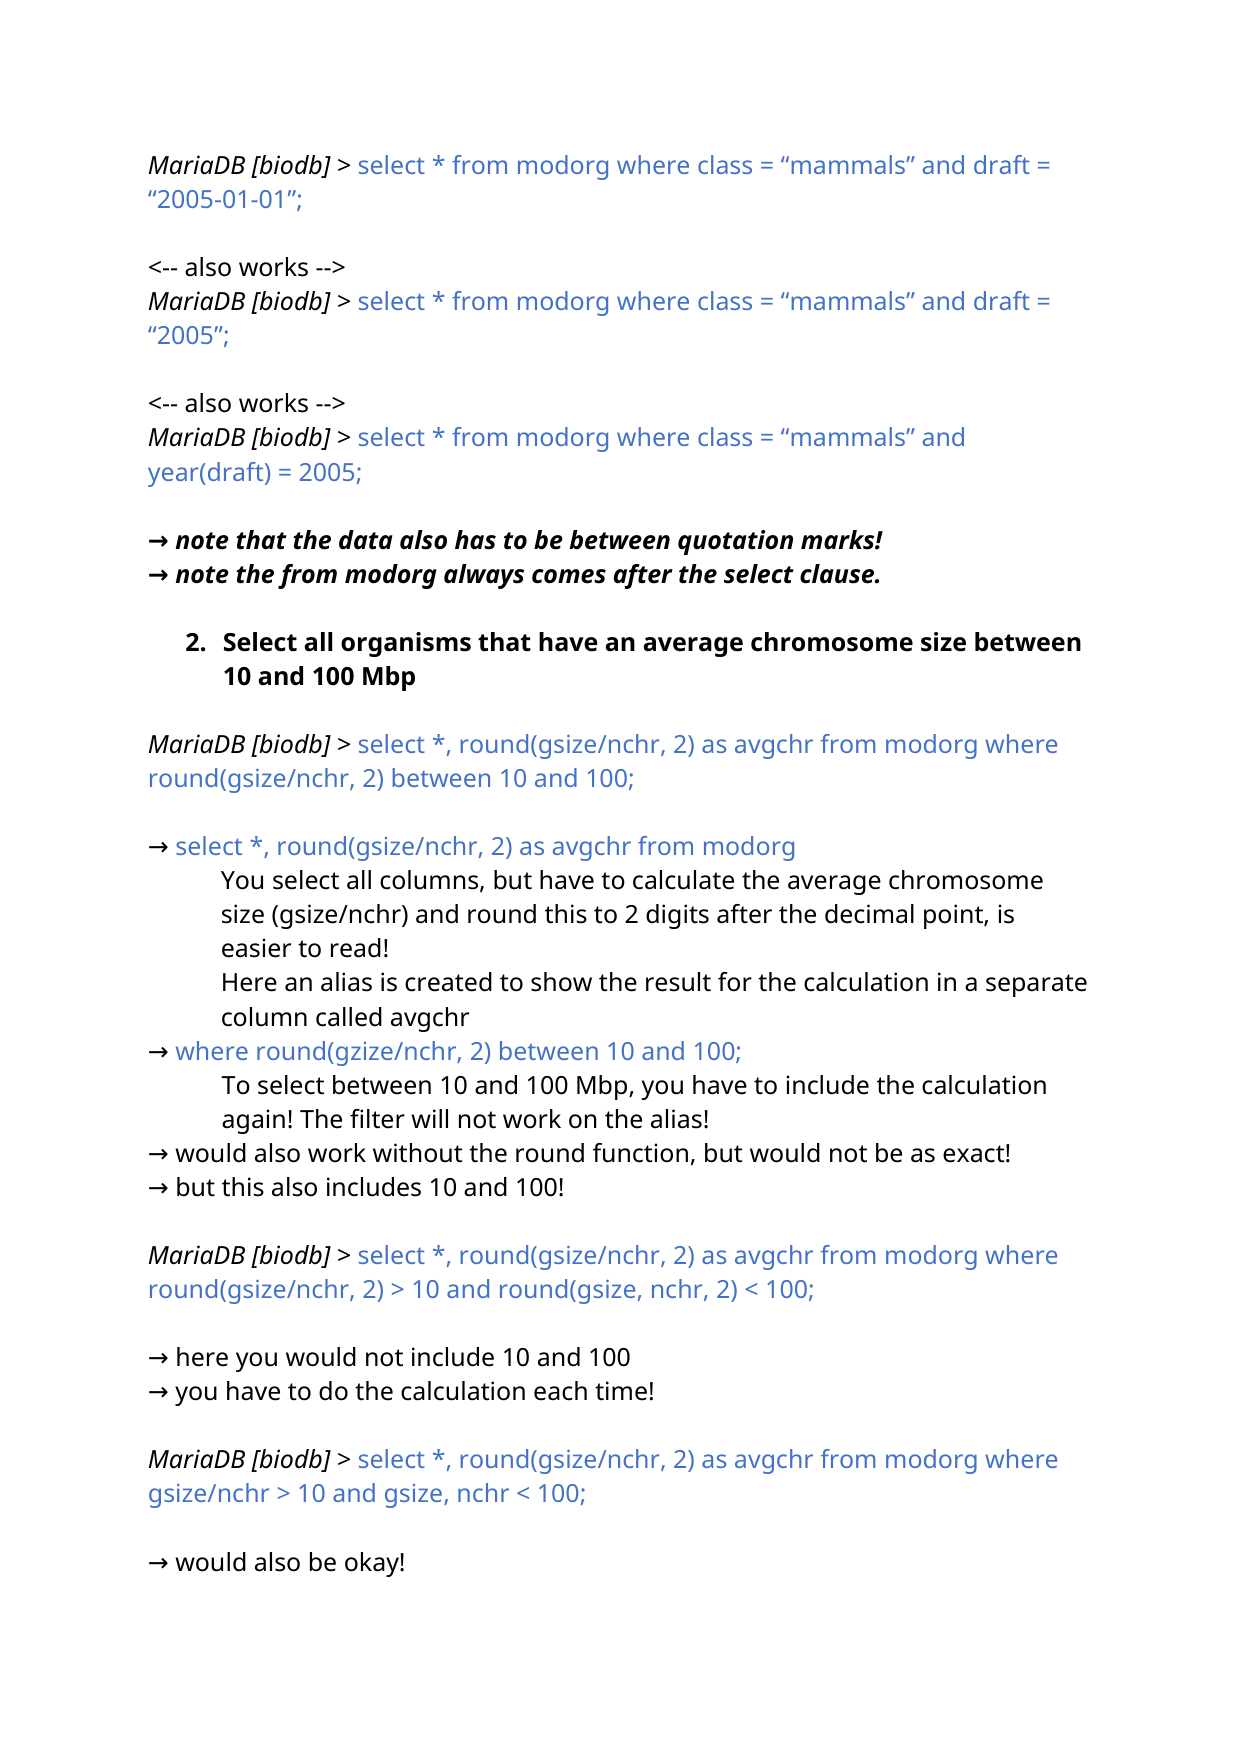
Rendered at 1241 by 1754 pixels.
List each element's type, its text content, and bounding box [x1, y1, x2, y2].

text To select between 10 and 100 Mbp, you have to include the calculation again! The filter will not work on the alias! [221, 1067, 1093, 1135]
text → where round(gzize/nchr, 2) between 10 and 100; [148, 1033, 1093, 1067]
text → select *, round(gsize/nchr, 2) as avgchr from modorg [148, 829, 1093, 863]
text MariaDB [biodb] > select *, round(gsize/nchr, 2) as avgchr from modorg where round(gsize/nchr, 2) between 10 and 100; [148, 727, 1093, 795]
text → here you would not include 10 and 100 [148, 1340, 1093, 1374]
list Select all organisms that have an average chromosome size between 10 and 100 Mbp [185, 624, 1093, 693]
text → would also work without the round function, but would not be as exact! [148, 1135, 1093, 1169]
text MariaDB [biodb] > select * from modorg where class = “mammals” and year(draft) = 2005; [148, 420, 1093, 488]
text MariaDB [biodb] > select * from modorg where class = “mammals” and draft = “2005”; [148, 284, 1093, 352]
text You select all columns, but have to calculate the average chromosome size (gsize/nchr) and round this to 2 digits after the decimal point, is easier to read! [221, 863, 1093, 965]
text → note the from modorg always comes after the select clause. [148, 556, 1093, 590]
text → but this also includes 10 and 100! [148, 1169, 1093, 1203]
text Here an alias is created to show the result for the calculation in a separate column called avgchr [221, 965, 1093, 1033]
text <-- also works --> [148, 386, 1093, 420]
text MariaDB [biodb] > select * from modorg where class = “mammals” and draft = “2005-01-01”; [148, 148, 1093, 216]
text MariaDB [biodb] > select *, round(gsize/nchr, 2) as avgchr from modorg where gsize/nchr > 10 and gsize, nchr < 100; [148, 1442, 1093, 1510]
text → you have to do the calculation each time! [148, 1374, 1093, 1408]
text <-- also works --> [148, 250, 1093, 284]
text MariaDB [biodb] > select *, round(gsize/nchr, 2) as avgchr from modorg where round(gsize/nchr, 2) > 10 and round(gsize, nchr, 2) < 100; [148, 1238, 1093, 1306]
text → would also be okay! [148, 1544, 1093, 1578]
text → note that the data also has to be between quotation marks! [148, 522, 1093, 556]
